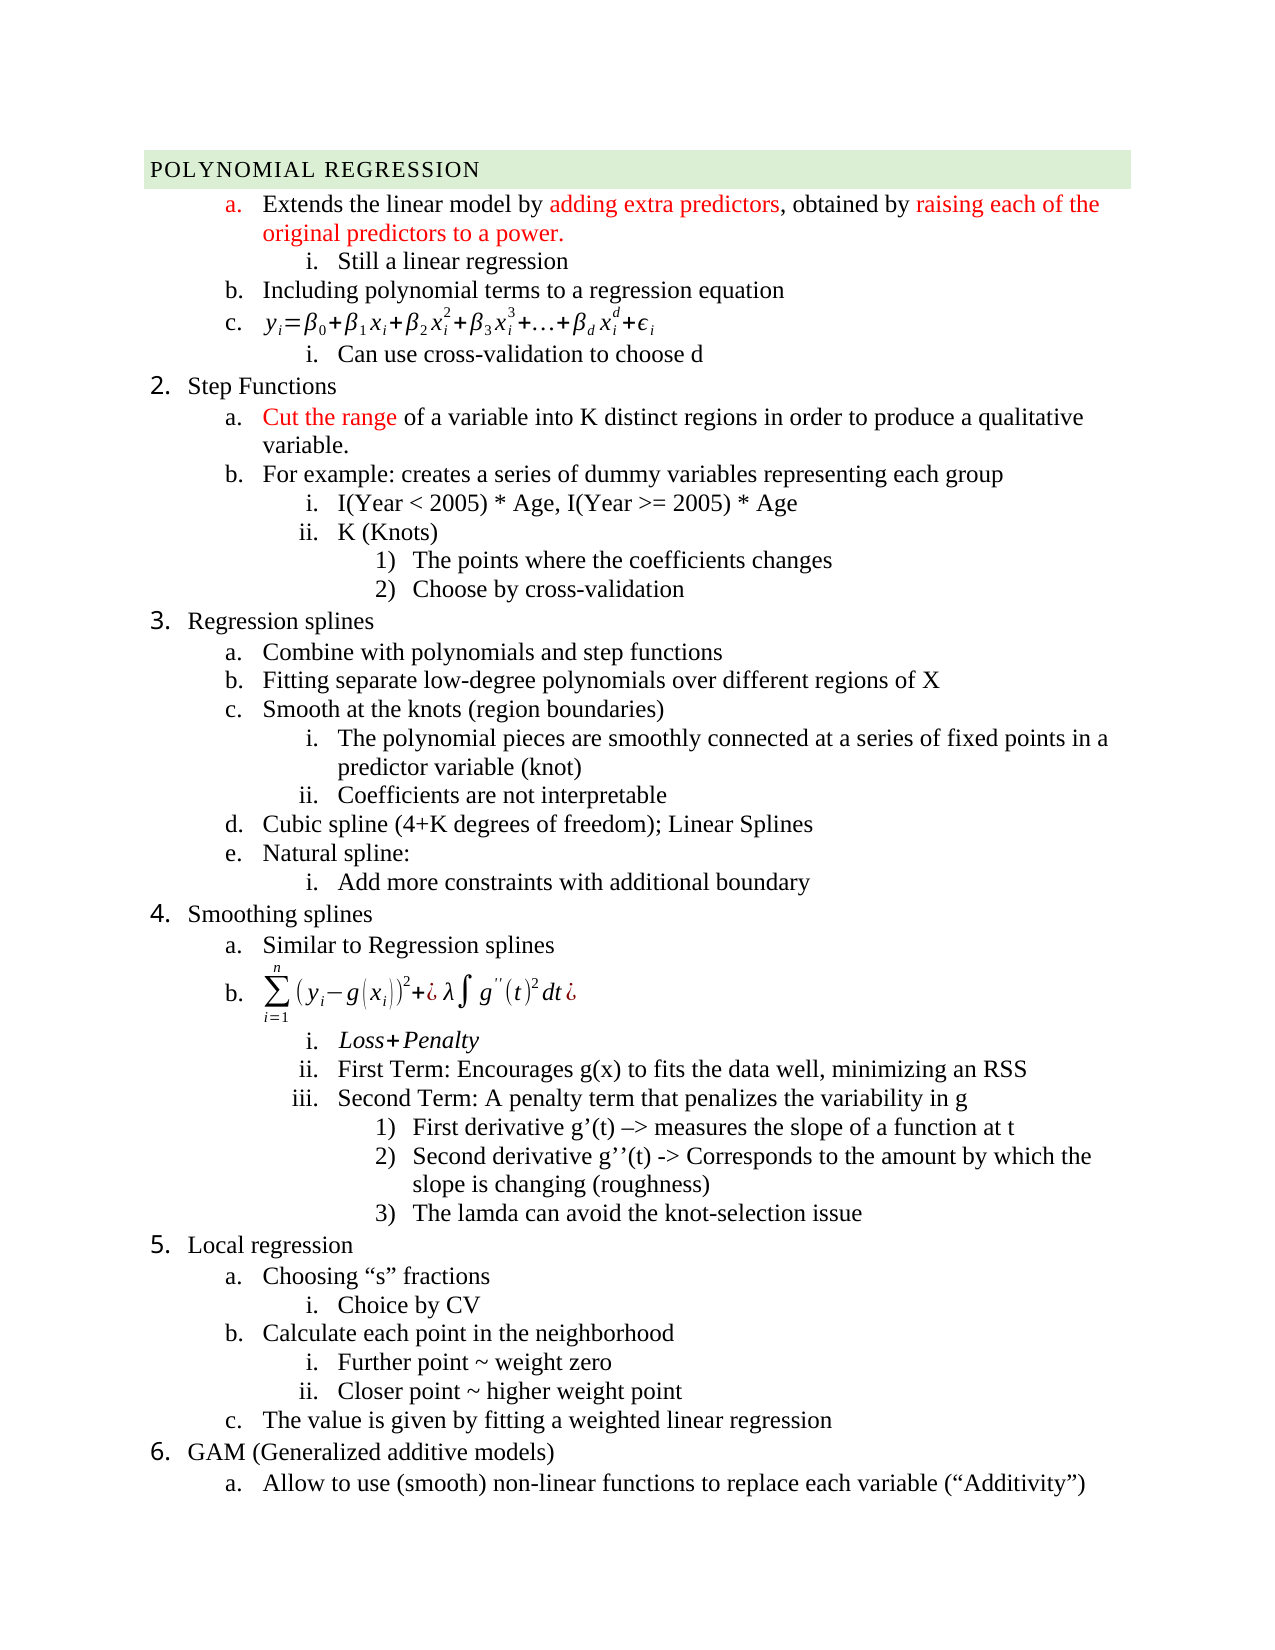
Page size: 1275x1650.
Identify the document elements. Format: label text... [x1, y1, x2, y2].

list Calculate each point in the neighborhood [225, 1318, 1125, 1347]
list Coefficients are not interpretable [319, 781, 1125, 809]
list Choice by CV [319, 1290, 1125, 1318]
list Further point ~ weight zero [319, 1347, 1125, 1376]
list K (Knots) [319, 517, 1125, 545]
list Second derivative g’’(t) -> Corresponds to the amount by which the slope is changing (roughness) [375, 1141, 1125, 1198]
list Similar to Regression splines [225, 930, 1125, 958]
list The polynomial pieces are smoothly connected at a series of fixed points in a predictor variable (knot) [319, 723, 1125, 781]
list Step Functions [150, 367, 1125, 402]
list Natural spline: [225, 838, 1125, 867]
list The lamda can avoid the knot-selection issue [375, 1198, 1125, 1227]
list Allow to use (smooth) non-linear functions to replace each variable (“Additivity”) [225, 1468, 1125, 1496]
list The value is given by fitting a weighted linear regression [225, 1405, 1125, 1433]
list Fitting separate low-degree polynomials over different regions of X [225, 666, 1125, 694]
list Cubic spline (4+K degrees of freedom); Linear Splines [225, 809, 1125, 838]
list Second Term: A penalty term that penalizes the variability in g [319, 1083, 1125, 1112]
list Extends the linear model by adding extra predictors, obtained by raising each of the original predictors to a power. [225, 189, 1125, 246]
list Closer point ~ higher weight point [319, 1376, 1125, 1405]
subtitle Polynomial Regression [150, 156, 1125, 183]
list Regression splines [150, 603, 1125, 637]
list Can use cross-validation to choose d [319, 339, 1125, 367]
list Choose by cross-validation [375, 574, 1125, 603]
list GAM (Generalized additive models) [150, 1433, 1125, 1468]
list First derivative g’(t) –> measures the slope of a function at t [375, 1112, 1125, 1141]
list Choosing “s” fractions [225, 1261, 1125, 1290]
list First Term: Encourages g(x) to fits the data well, minimizing an RSS [319, 1054, 1125, 1083]
list Local regression [150, 1227, 1125, 1261]
list Add more constraints with additional boundary [319, 867, 1125, 896]
list Combine with polynomials and step functions [225, 637, 1125, 666]
list For example: creates a series of dummy variables representing each group [225, 459, 1125, 488]
list The points where the coefficients changes [375, 545, 1125, 574]
list Including polynomial terms to a regression equation [225, 275, 1125, 304]
list Still a linear regression [319, 246, 1125, 275]
list Smooth at the knots (region boundaries) [225, 694, 1125, 723]
list Cut the range of a variable into K distinct regions in order to produce a qualitative variable. [225, 402, 1125, 459]
list Smoothing splines [150, 896, 1125, 930]
list I(Year < 2005) * Age, I(Year >= 2005) * Age [319, 488, 1125, 517]
